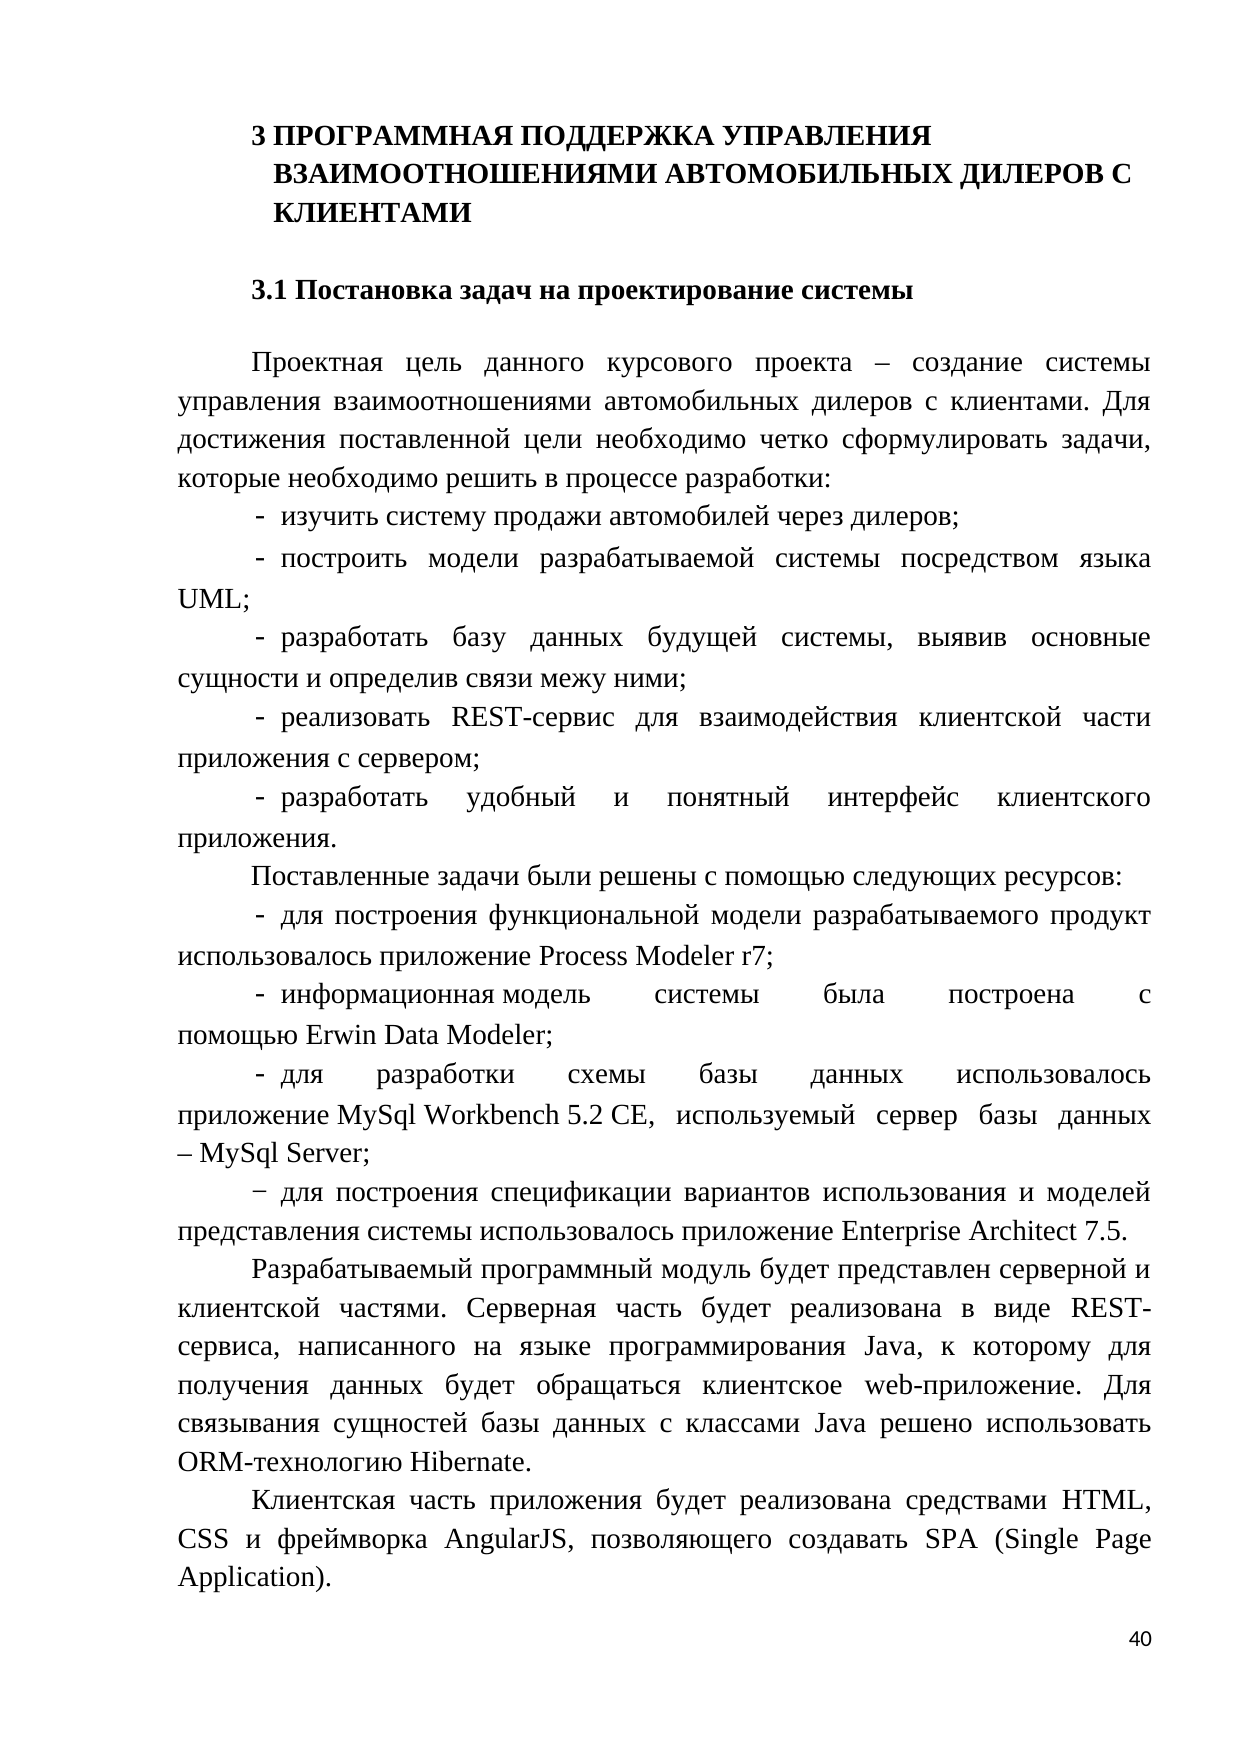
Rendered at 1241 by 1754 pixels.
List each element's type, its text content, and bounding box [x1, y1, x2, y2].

list изучить систему продажи автомобилей через дилеров; [177, 498, 1152, 534]
list построить модели разрабатываемой системы посредством языка UML; [177, 540, 1152, 614]
list для разработки схемы базы данных использовалось приложение MySql Workbench 5.2 CE, используемый сервер базы данных – MySql Server; [177, 1056, 1152, 1169]
list Клиентская часть приложения будет реализована средствами HTML, CSS и фреймворка AngularJS, позволяющего создавать SPA (Single Page Application). [177, 1482, 1152, 1593]
list информационная модель системы была построена с помощью Erwin Data Modeler; [177, 976, 1152, 1051]
list для построения функциональной модели разрабатываемого продукт использовалось приложение Process Modeler r7; [177, 897, 1152, 971]
list для построения спецификации вариантов использования и моделей представления системы использовалось приложение Enterprise Architect 7.5. [177, 1174, 1152, 1246]
text Поставленные задачи были решены с помощью следующих ресурсов: [177, 858, 1152, 892]
text Проектная цель данного курсового проекта – создание системы управления взаимоотношениями автомобильных дилеров с клиентами. Для достижения поставленной цели необходимо четко сформулировать задачи, которые необходимо решить в процессе разработки: [177, 344, 1152, 493]
list разработать удобный и понятный интерфейс клиентского приложения. [177, 779, 1152, 853]
subtitle 3.1 Постановка задач на проектирование системы [177, 272, 1152, 306]
list реализовать REST-сервис для взаимодействия клиентской части приложения с сервером; [177, 699, 1152, 774]
list разработать базу данных будущей системы, выявив основные сущности и определив связи межу ними; [177, 619, 1152, 694]
list Разрабатываемый программный модуль будет представлен серверной и клиентской частями. Серверная часть будет реализована в виде REST-сервиса, написанного на языке программирования Java, к которому для получения данных будет обращаться клиентское web-приложение. Для связывания сущностей базы данных с классами Java решено использовать ORM-технологию Hibernate. [177, 1251, 1152, 1477]
text 3 ПРОГРАММНАЯ ПОДДЕРЖКА УПРАВЛЕНИЯ ВЗАИМООТНОШЕНИЯМИ АВТОМОБИЛЬНЫХ ДИЛЕРОВ С КЛИЕНТАМИ [251, 118, 1152, 229]
